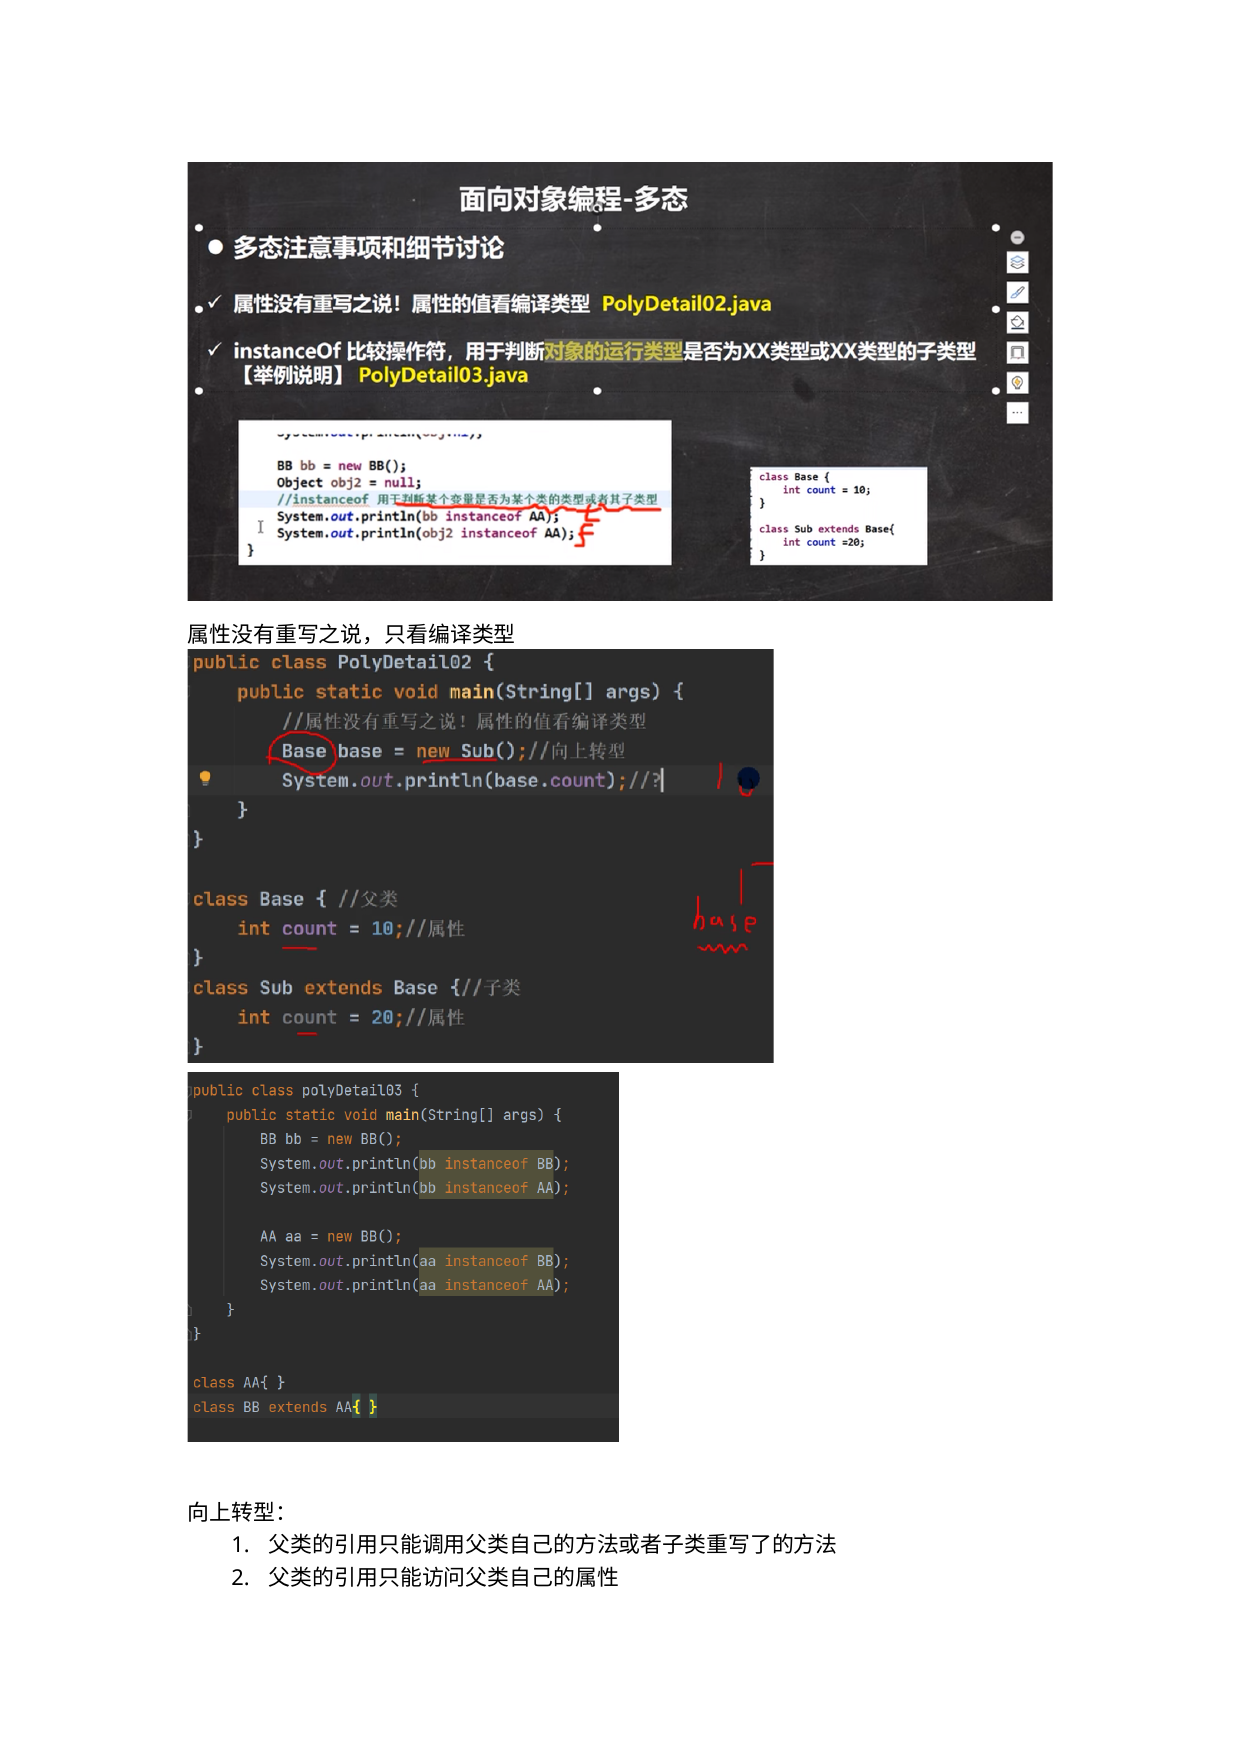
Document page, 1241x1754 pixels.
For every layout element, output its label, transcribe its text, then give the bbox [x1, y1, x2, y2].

text 向上转型： [187, 1494, 1053, 1527]
picture [187, 162, 1053, 601]
list 父类的引用只能访问父类自己的属性 [231, 1559, 1053, 1592]
list 父类的引用只能调用父类自己的方法或者子类重写了的方法 [231, 1527, 1053, 1559]
text 属性没有重写之说，只看编译类型 [187, 617, 1053, 649]
picture [187, 649, 774, 1063]
picture [187, 1072, 619, 1442]
